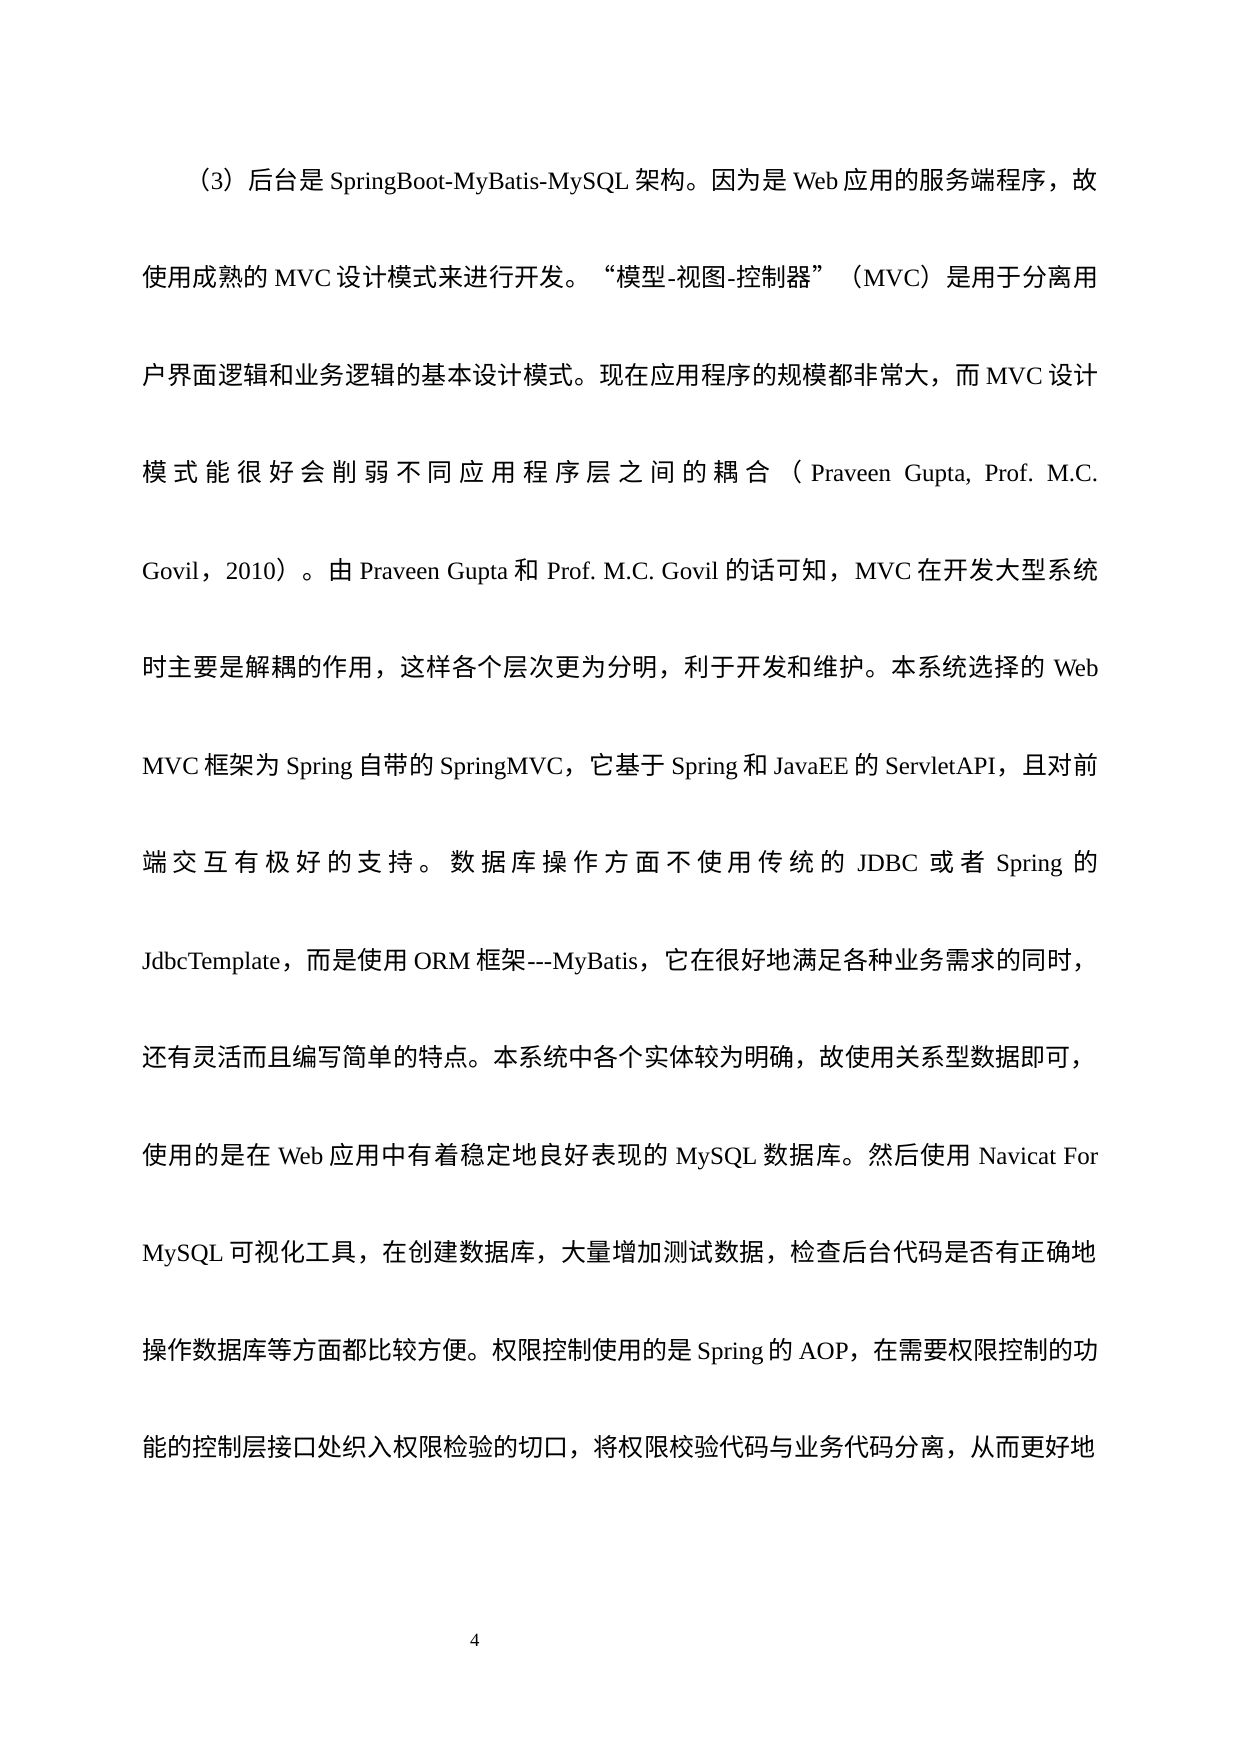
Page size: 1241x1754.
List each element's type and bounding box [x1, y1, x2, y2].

list [142, 146, 1098, 1478]
